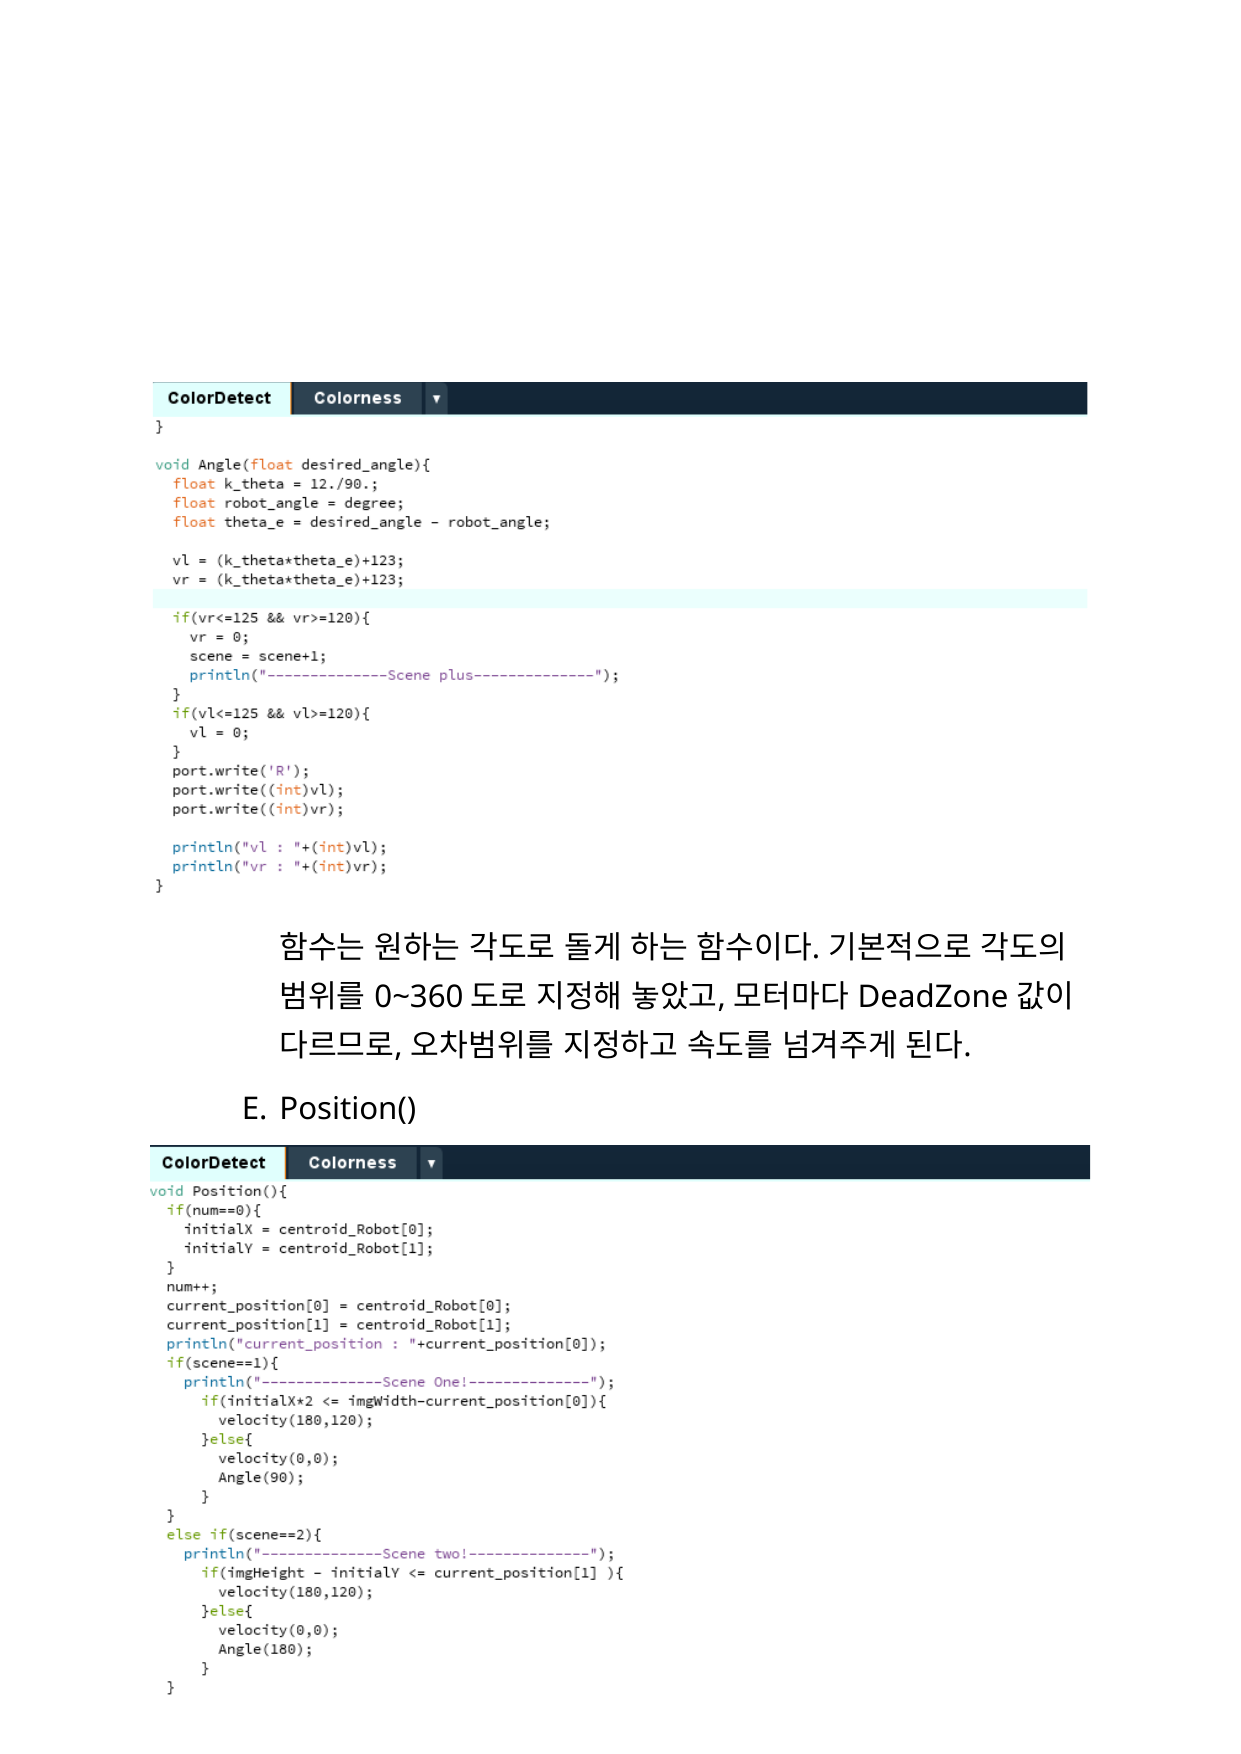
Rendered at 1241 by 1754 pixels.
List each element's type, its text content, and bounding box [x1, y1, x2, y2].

list Position() [242, 1086, 1090, 1128]
picture [152, 382, 1088, 899]
picture [150, 1145, 1091, 1698]
